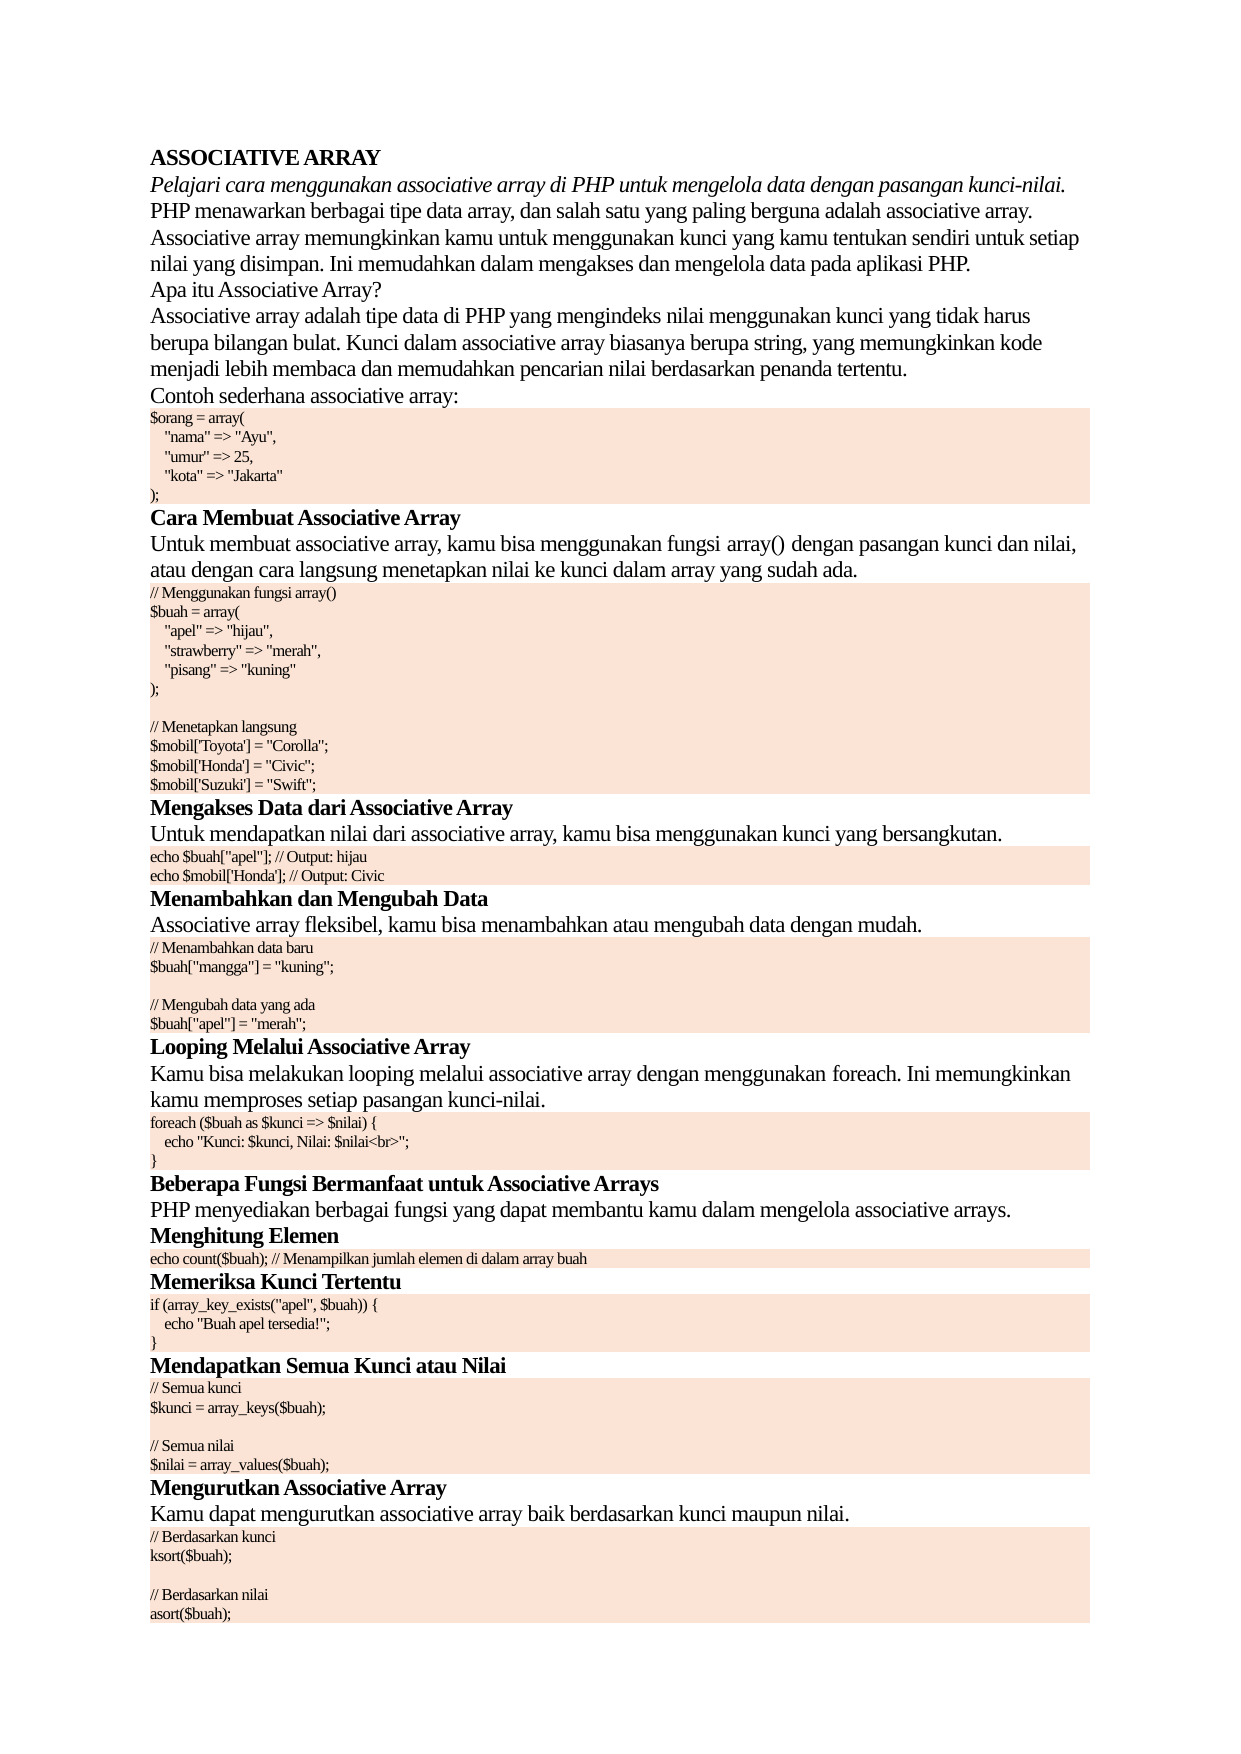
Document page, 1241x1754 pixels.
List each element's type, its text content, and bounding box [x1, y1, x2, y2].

text $mobil['Honda'] = "Civic"; [150, 755, 1090, 774]
text // Semua nilai [150, 1436, 1090, 1455]
text } [150, 1333, 1090, 1352]
text Untuk mendapatkan nilai dari associative array, kamu bisa menggunakan kunci yang bersangkutan. [150, 820, 1090, 846]
text $buah["apel"] = "merah"; [150, 1014, 1090, 1033]
text Contoh sederhana associative array: [150, 382, 1090, 408]
text asort($buah); [150, 1603, 1090, 1623]
text $mobil['Toyota'] = "Corolla"; [150, 736, 1090, 755]
text Mengurutkan Associative Array [150, 1474, 1090, 1501]
text // Mengubah data yang ada [150, 995, 1090, 1014]
text // Menetapkan langsung [150, 717, 1090, 736]
text // Berdasarkan kunci [150, 1527, 1090, 1546]
text Menambahkan dan Mengubah Data [150, 885, 1090, 911]
text Apa itu Associative Array? [150, 276, 1090, 303]
text "strawberry" => "merah", [150, 640, 1090, 659]
text echo $buah["apel"]; // Output: hijau [150, 846, 1090, 866]
text Menghitung Elemen [150, 1223, 1090, 1249]
text $buah["mangga"] = "kuning"; [150, 957, 1090, 976]
text echo "Kunci: $kunci, Nilai: $nilai<br>"; [150, 1132, 1090, 1151]
text $kunci = array_keys($buah); [150, 1397, 1090, 1417]
text ); [150, 485, 1090, 504]
text foreach ($buah as $kunci => $nilai) { [150, 1112, 1090, 1132]
text echo $mobil['Honda']; // Output: Civic [150, 866, 1090, 885]
text Kamu bisa melakukan looping melalui associative array dengan menggunakan foreach. Ini memungkinkan kamu memproses setiap pasangan kunci-nilai. [150, 1060, 1090, 1112]
text Mendapatkan Semua Kunci atau Nilai [150, 1352, 1090, 1378]
text if (array_key_exists("apel", $buah)) { [150, 1294, 1090, 1314]
text Associative array adalah tipe data di PHP yang mengindeks nilai menggunakan kunci yang tidak harus berupa bilangan bulat. Kunci dalam associative array biasanya berupa string, yang memungkinkan kode menjadi lebih membaca dan memudahkan pencarian nilai berdasarkan penanda tertentu. [150, 303, 1090, 382]
text Associative array fleksibel, kamu bisa menambahkan atau mengubah data dengan mudah. [150, 911, 1090, 937]
text Looping Melalui Associative Array [150, 1033, 1090, 1060]
text $orang = array( [150, 408, 1090, 427]
text PHP menyediakan berbagai fungsi yang dapat membantu kamu dalam mengelola associative arrays. [150, 1196, 1090, 1223]
text $nilai = array_values($buah); [150, 1455, 1090, 1474]
text ksort($buah); [150, 1546, 1090, 1565]
text "umur" => 25, [150, 446, 1090, 466]
text Memeriksa Kunci Tertentu [150, 1268, 1090, 1294]
text "pisang" => "kuning" [150, 659, 1090, 679]
text Untuk membuat associative array, kamu bisa menggunakan fungsi array() dengan pasangan kunci dan nilai, atau dengan cara langsung menetapkan nilai ke kunci dalam array yang sudah ada. [150, 530, 1090, 583]
text Cara Membuat Associative Array [150, 504, 1090, 530]
text $buah = array( [150, 602, 1090, 621]
text "kota" => "Jakarta" [150, 466, 1090, 485]
text // Berdasarkan nilai [150, 1584, 1090, 1603]
text // Semua kunci [150, 1378, 1090, 1397]
text "nama" => "Ayu", [150, 427, 1090, 446]
text PHP menawarkan berbagai tipe data array, dan salah satu yang paling berguna adalah associative array. Associative array memungkinkan kamu untuk menggunakan kunci yang kamu tentukan sendiri untuk setiap nilai yang disimpan. Ini memudahkan dalam mengakses dan mengelola data pada aplikasi PHP. [150, 197, 1090, 276]
text $mobil['Suzuki'] = "Swift"; [150, 774, 1090, 794]
text Beberapa Fungsi Bermanfaat untuk Associative Arrays [150, 1170, 1090, 1196]
text ); [150, 679, 1090, 698]
text // Menambahkan data baru [150, 937, 1090, 957]
text Mengakses Data dari Associative Array [150, 794, 1090, 820]
text ASSOCIATIVE ARRAY [150, 144, 1090, 171]
text // Menggunakan fungsi array() [150, 583, 1090, 602]
text echo "Buah apel tersedia!"; [150, 1314, 1090, 1333]
text } [150, 1151, 1090, 1170]
text "apel" => "hijau", [150, 621, 1090, 640]
text Pelajari cara menggunakan associative array di PHP untuk mengelola data dengan pasangan kunci-nilai. [150, 171, 1090, 197]
text echo count($buah); // Menampilkan jumlah elemen di dalam array buah [150, 1249, 1090, 1268]
text Kamu dapat mengurutkan associative array baik berdasarkan kunci maupun nilai. [150, 1501, 1090, 1527]
